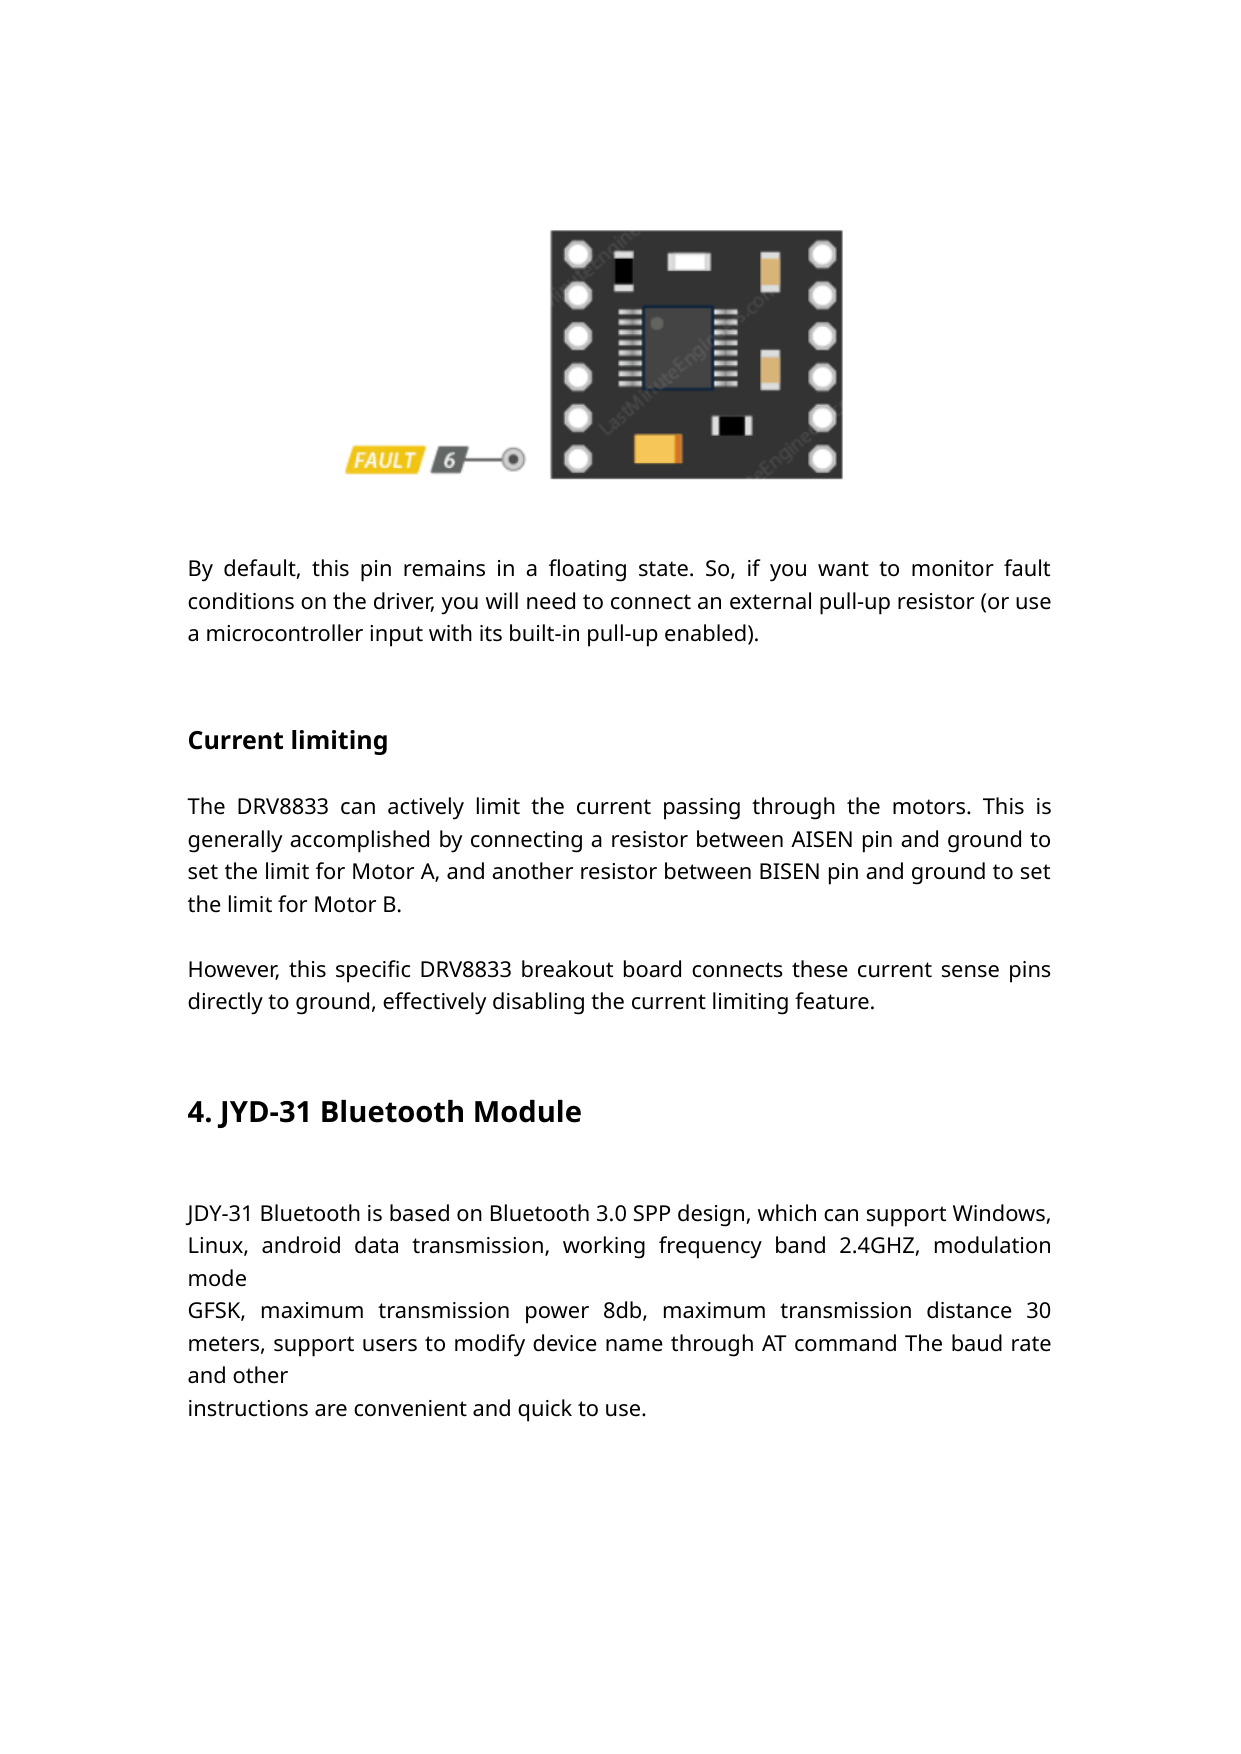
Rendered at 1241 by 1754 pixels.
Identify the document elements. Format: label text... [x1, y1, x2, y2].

text GFSK, maximum transmission power 8db, maximum transmission distance 30 meters, support users to modify device name through AT command The baud rate and other [187, 1294, 1053, 1391]
text The DRV8833 can actively limit the current passing through the motors. This is generally accomplished by connecting a resistor between AISEN pin and ground to set the limit for Motor A, and another resistor between BISEN pin and ground to set the limit for Motor B. [187, 790, 1053, 920]
picture [187, 162, 1053, 530]
subtitle Current limiting [187, 707, 1053, 772]
text However, this specific DRV8833 breakout board connects these current sense pins directly to ground, effectively disabling the current limiting feature. [187, 952, 1053, 1017]
subtitle 4. JYD-31 Bluetooth Module [187, 1079, 1053, 1144]
text instructions are convenient and quick to use. [187, 1391, 1053, 1424]
text By default, this pin remains in a floating state. So, if you want to monitor fault conditions on the driver, you will need to connect an external pull-up resistor (or use a microcontroller input with its built-in pull-up enabled). [187, 552, 1053, 649]
text JDY-31 Bluetooth is based on Bluetooth 3.0 SPP design, which can support Windows, Linux, android data transmission, working frequency band 2.4GHZ, modulation mode [187, 1196, 1053, 1294]
